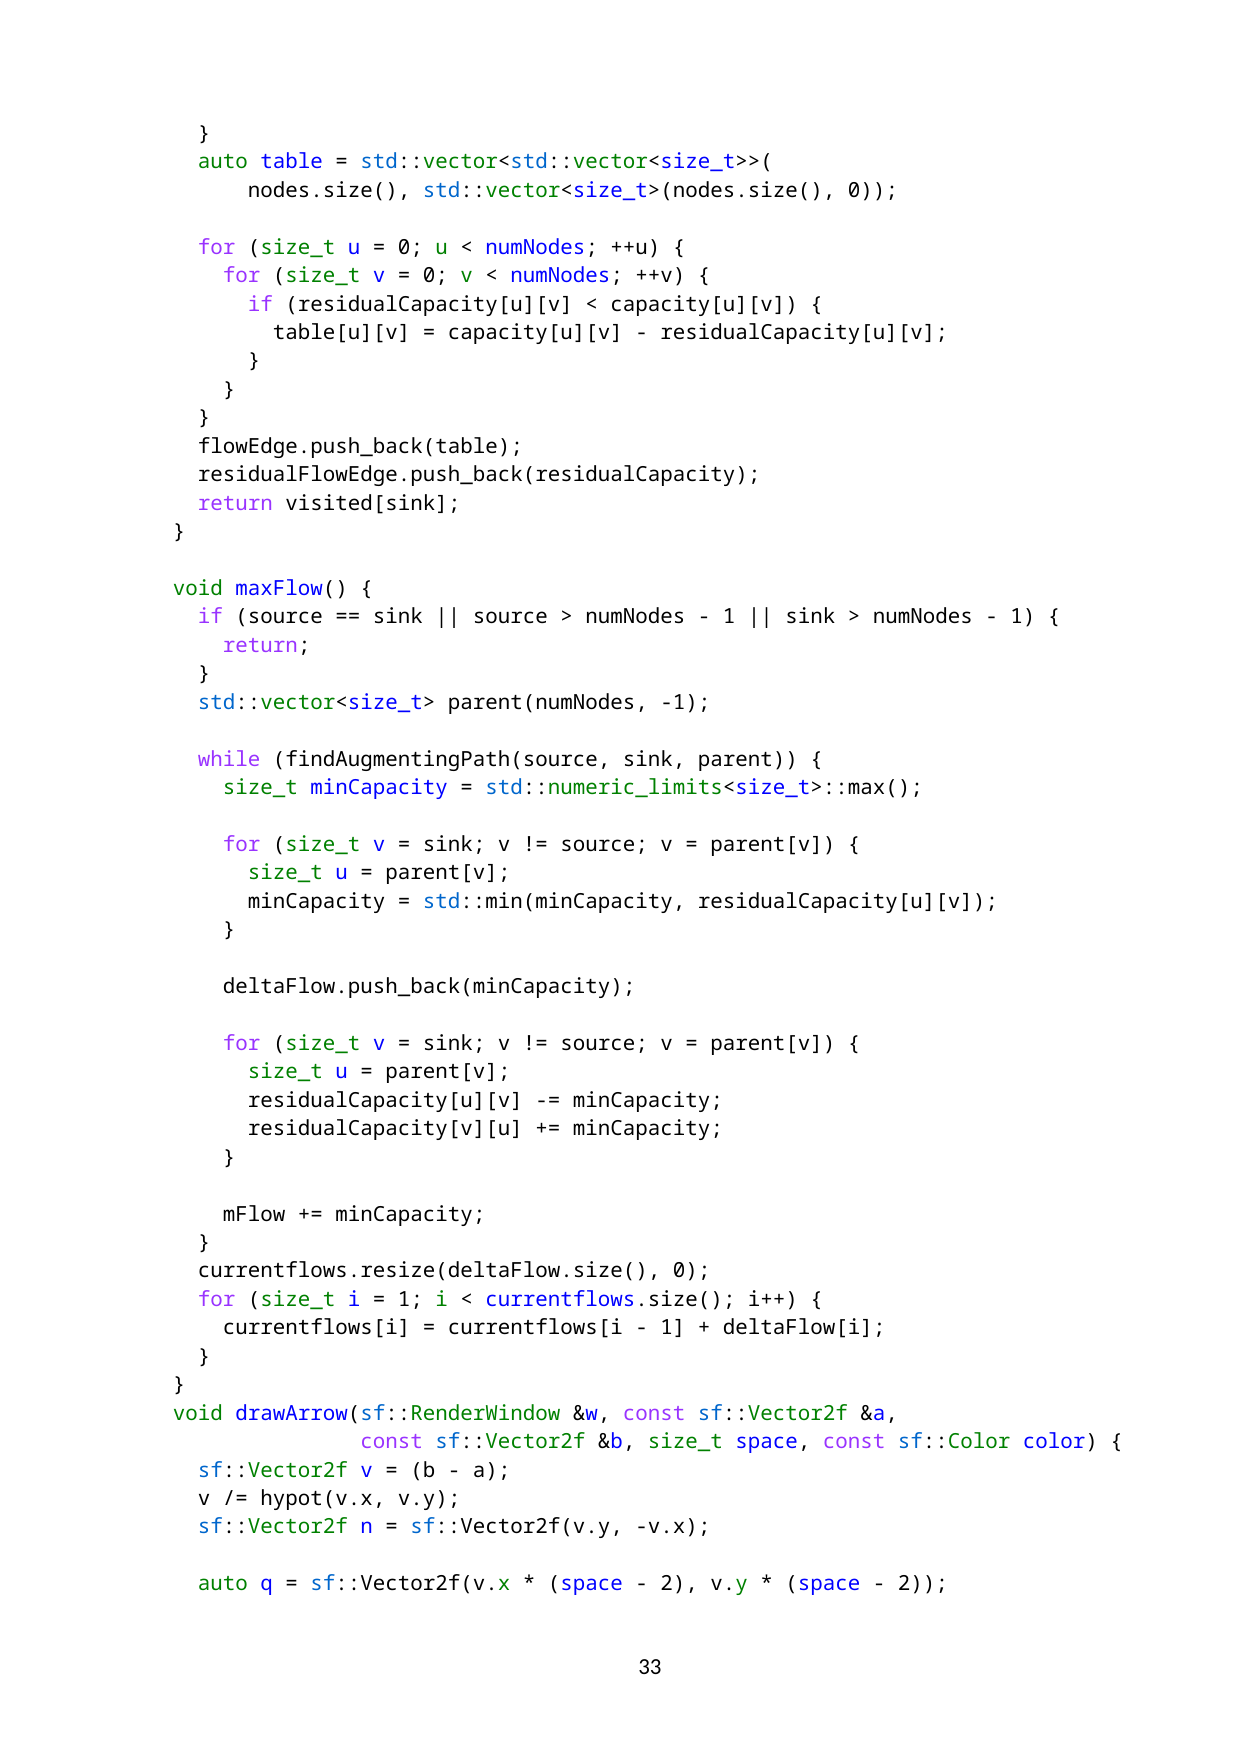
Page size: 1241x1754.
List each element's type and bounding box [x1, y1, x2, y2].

text [148, 118, 1152, 1625]
